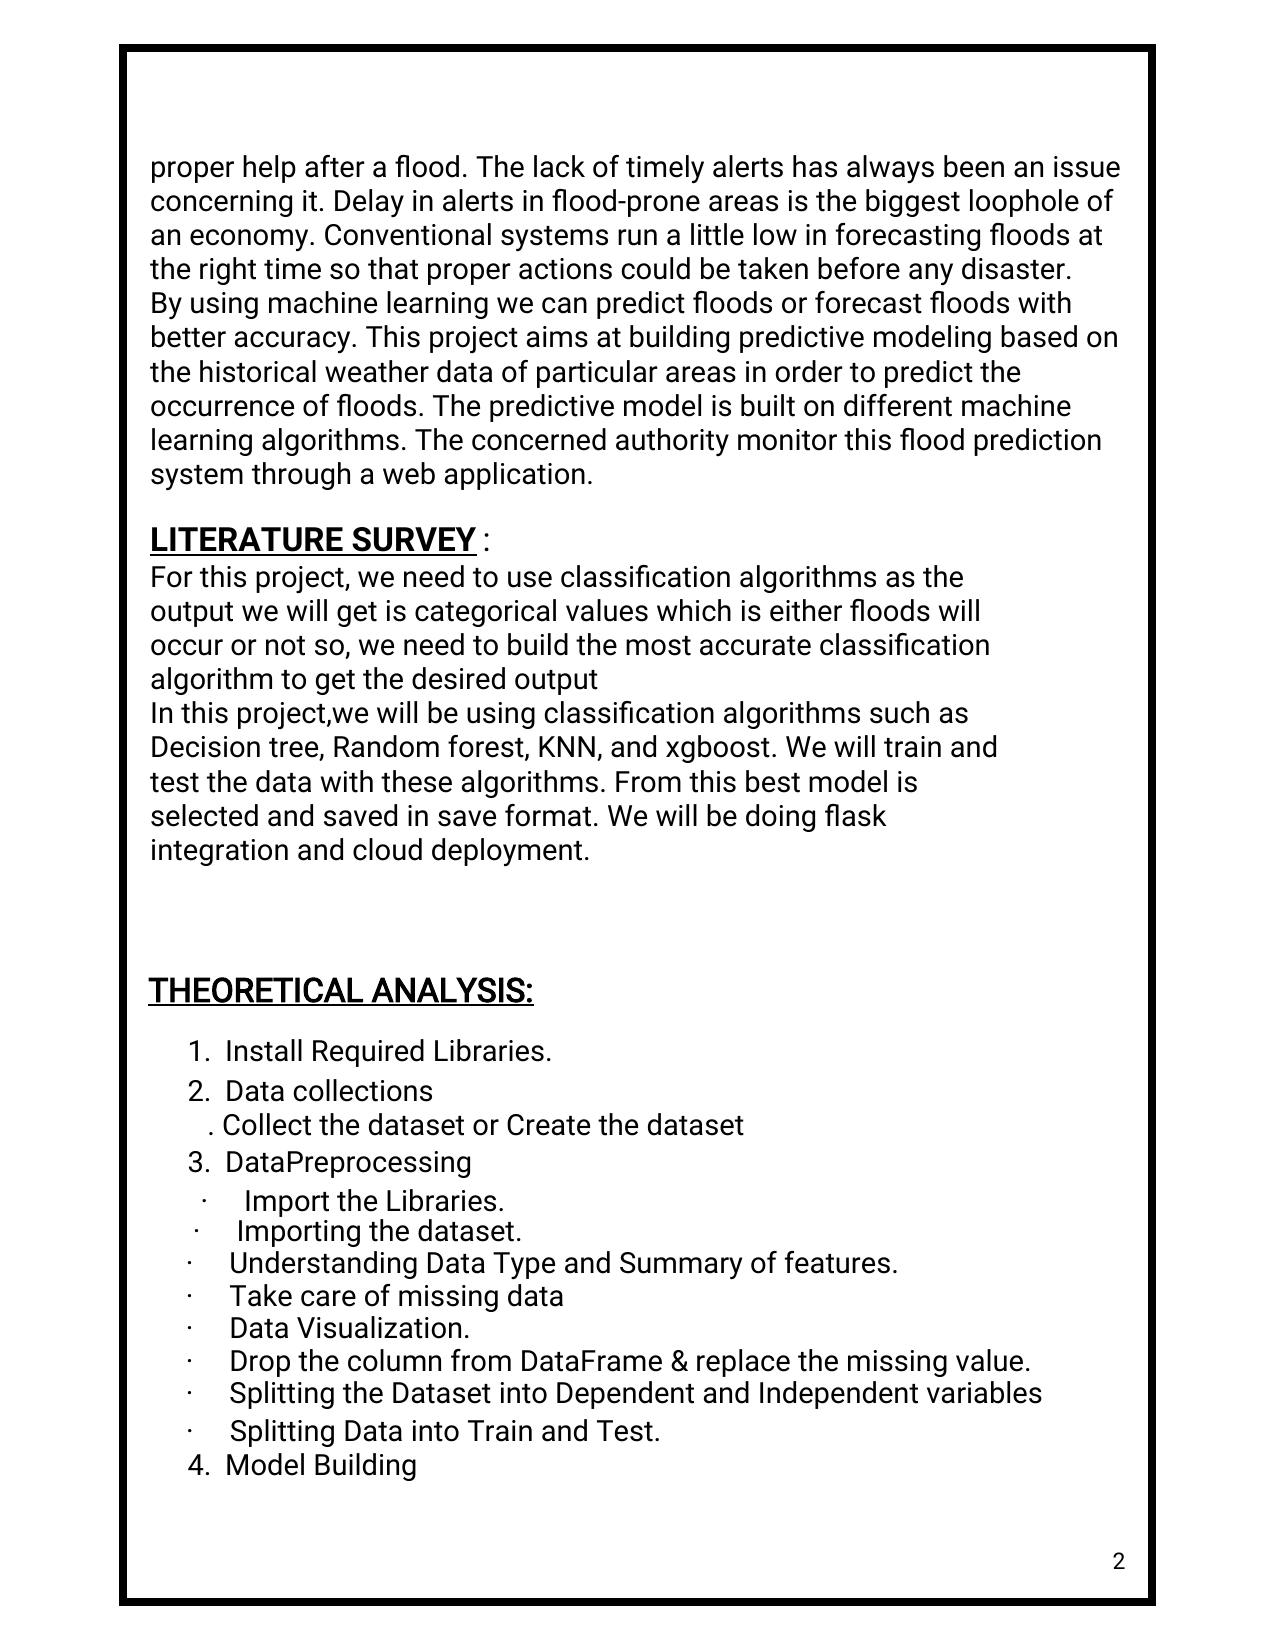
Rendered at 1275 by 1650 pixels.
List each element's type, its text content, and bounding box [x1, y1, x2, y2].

text selected and saved in save format. We will be doing flask [150, 799, 1125, 833]
text · Import the Libraries. [150, 1185, 1125, 1219]
text · Understanding Data Type and Summary of features. [186, 1251, 1125, 1279]
text algorithm to get the desired output [150, 662, 1125, 697]
text · Drop the column from DataFrame & replace the missing value. [186, 1349, 1125, 1376]
text By using machine learning we can predict floods or forecast floods with better accuracy. This project aims at building predictive modeling based on the historical weather data of particular areas in order to predict the occurrence of floods. The predictive model is built on different machine learning algorithms. The concerned authority monitor this flood prediction system through a web application. [150, 287, 1125, 492]
text THEORETICAL ANALYSIS: [148, 980, 1125, 1007]
text test the data with these algorithms. From this best model is [150, 765, 1125, 799]
text · Splitting the Dataset into Dependent and Independent variables [186, 1381, 1125, 1409]
text Decision tree, Random forest, KNN, and xgboost. We will train and [150, 731, 1125, 765]
text In this project,we will be using classification algorithms such as [150, 697, 1125, 731]
text · Importing the dataset. [186, 1219, 1125, 1246]
text For this project, we need to use classification algorithms as the [150, 560, 1125, 594]
list Install Required Libraries. [187, 1035, 1125, 1069]
list DataPreprocessing [187, 1146, 1125, 1180]
text LITERATURE SURVEY : [150, 521, 1125, 560]
text . Collect the dataset or Create the dataset [186, 1113, 1125, 1141]
text output we will get is categorical values which is either floods will [150, 594, 1125, 628]
text · Take care of missing data [186, 1284, 1125, 1311]
text · Data Visualization. [186, 1316, 1125, 1344]
text integration and cloud deployment. [150, 833, 1125, 867]
text occur or not so, we need to build the most accurate classification [150, 628, 1125, 662]
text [150, 150, 1125, 287]
list Model Building [187, 1448, 1125, 1482]
list Data collections [187, 1074, 1125, 1108]
text · Splitting Data into Train and Test. [150, 1414, 1125, 1448]
